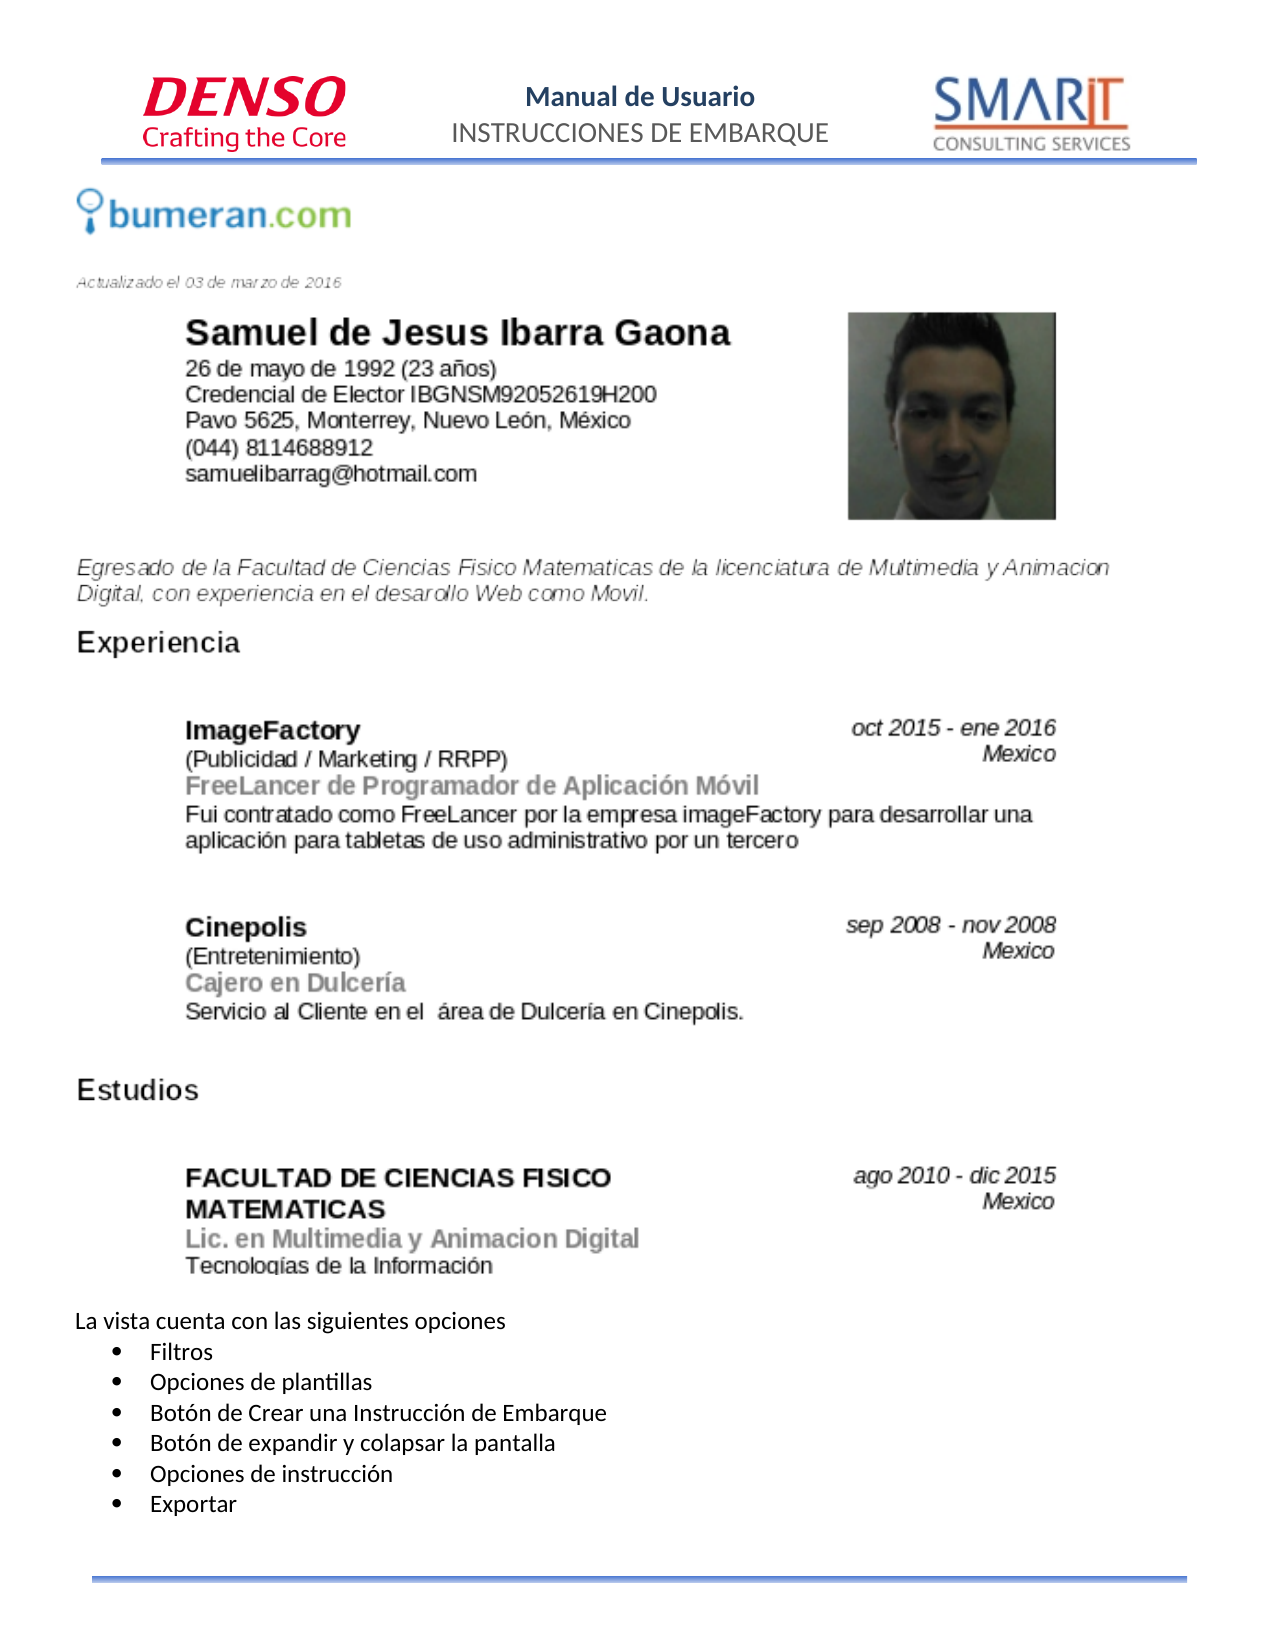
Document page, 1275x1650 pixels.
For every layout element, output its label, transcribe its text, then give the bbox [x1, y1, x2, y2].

list Botón de Crear una Instrucción de Embarque [112, 1397, 1200, 1428]
list Botón de expandir y colapsar la pantalla [112, 1428, 1200, 1458]
text La vista cuenta con las siguientes opciones [75, 1306, 1200, 1336]
list Opciones de plantillas [112, 1367, 1200, 1397]
list Opciones de instrucción [112, 1458, 1200, 1489]
list Filtros [112, 1336, 1200, 1367]
picture [143, 76, 346, 152]
list Exportar [112, 1489, 1200, 1519]
picture [931, 75, 1135, 154]
